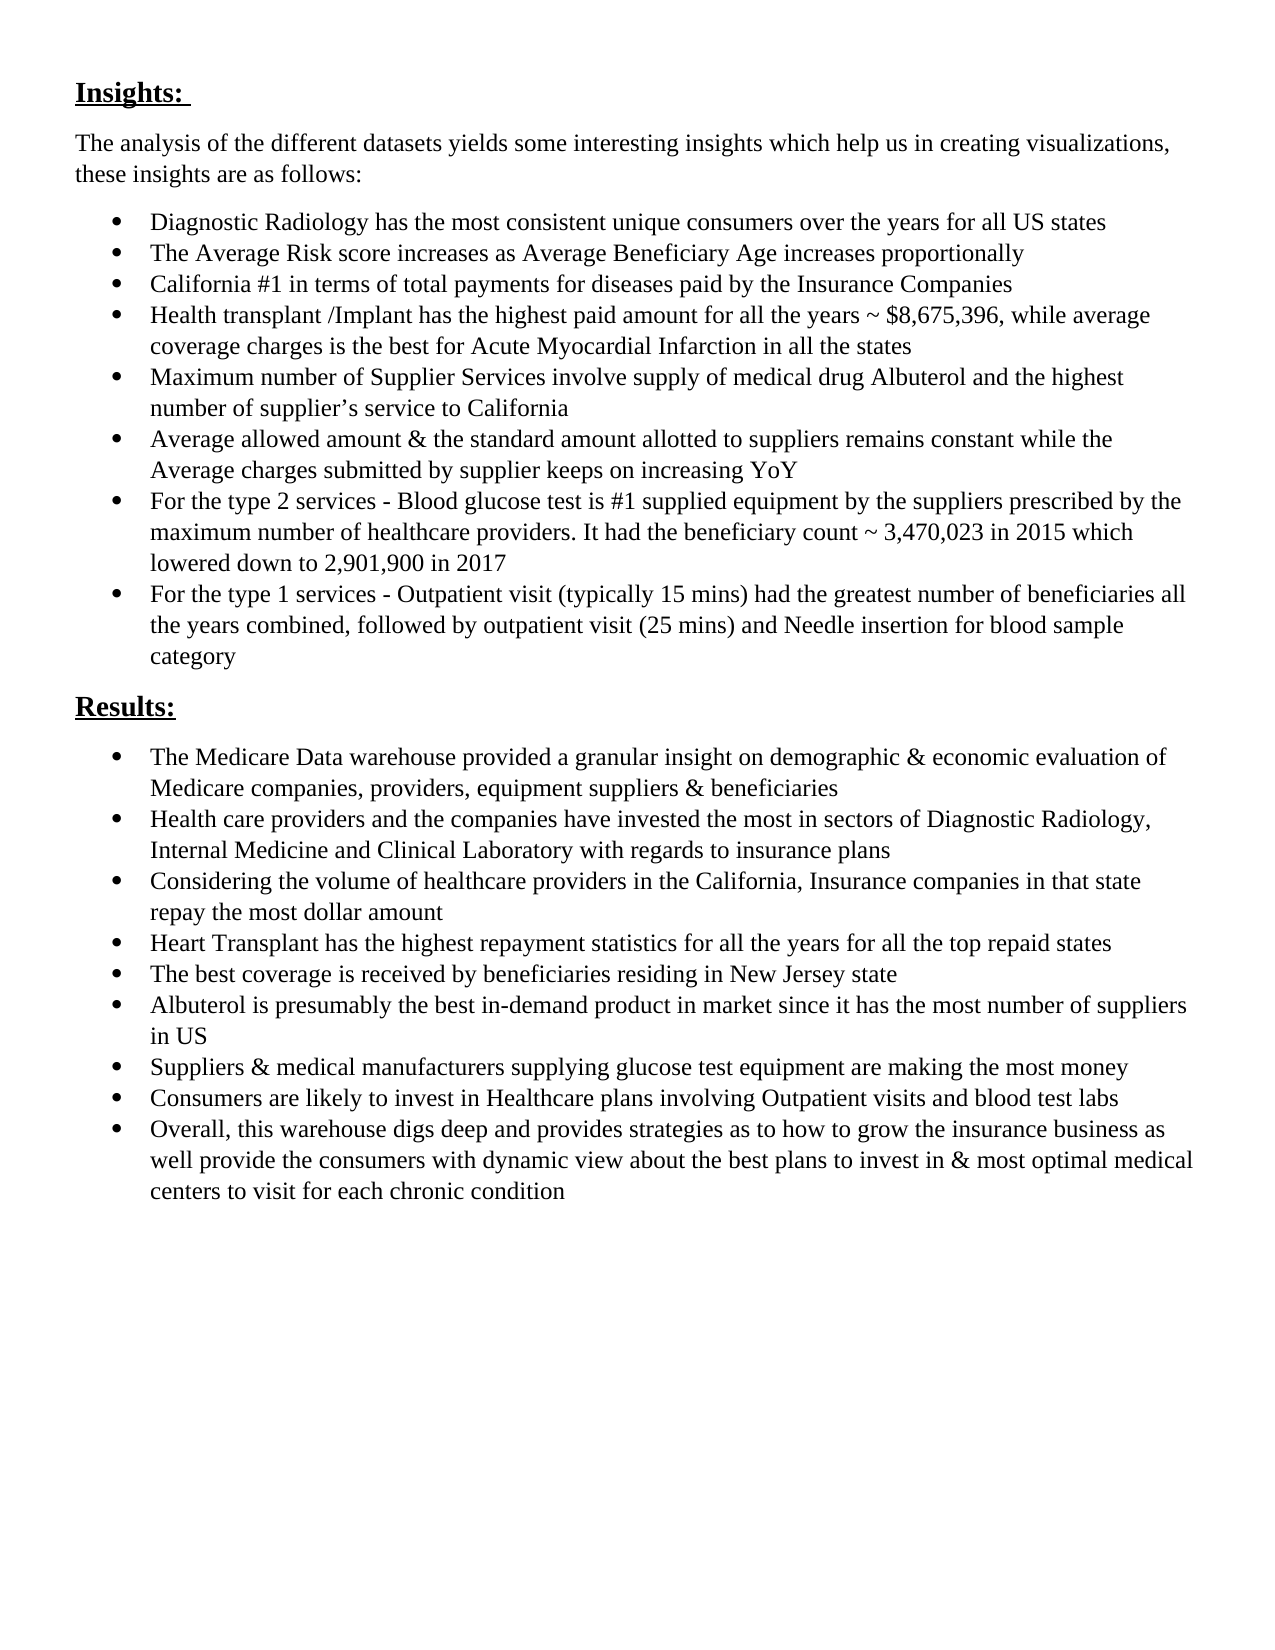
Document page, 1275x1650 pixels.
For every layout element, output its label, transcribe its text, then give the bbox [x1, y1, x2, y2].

list Overall, this warehouse digs deep and provides strategies as to how to grow the insurance business as well provide the consumers with dynamic view about the best plans to invest in & most optimal medical centers to visit for each chronic condition [112, 1114, 1200, 1205]
list For the type 1 services - Outpatient visit (typically 15 mins) had the greatest number of beneficiaries all the years combined, followed by outpatient visit (25 mins) and Needle insertion for blood sample category [112, 579, 1200, 670]
list Albuterol is presumably the best in-demand product in market since it has the most number of suppliers in US [112, 990, 1200, 1050]
list Considering the volume of healthcare providers in the California, Insurance companies in that state repay the most dollar amount [112, 866, 1200, 926]
list California #1 in terms of total payments for diseases paid by the Insurance Companies [112, 269, 1200, 298]
list Health care providers and the companies have invested the most in sectors of Diagnostic Radiology, [112, 804, 1200, 833]
list The Medicare Data warehouse provided a granular insight on demographic & economic evaluation of Medicare companies, providers, equipment suppliers & beneficiaries [112, 742, 1200, 802]
text The analysis of the different datasets yields some interesting insights which help us in creating visualizations, these insights are as follows: [75, 128, 1200, 188]
list Internal Medicine and Clinical Laboratory with regards to insurance plans [150, 835, 1200, 864]
list Suppliers & medical manufacturers supplying glucose test equipment are making the most money [112, 1052, 1200, 1081]
list For the type 2 services - Blood glucose test is #1 supplied equipment by the suppliers prescribed by the maximum number of healthcare providers. It had the beneficiary count ~ 3,470,023 in 2015 which lowered down to 2,901,900 in 2017 [112, 486, 1200, 577]
list Heart Transplant has the highest repayment statistics for all the years for all the top repaid states [112, 928, 1200, 957]
list The Average Risk score increases as Average Beneficiary Age increases proportionally [112, 238, 1200, 267]
list Diagnostic Radiology has the most consistent unique consumers over the years for all US states [112, 207, 1200, 236]
list Consumers are likely to invest in Healthcare plans involving Outpatient visits and blood test labs [112, 1083, 1200, 1112]
list The best coverage is received by beneficiaries residing in New Jersey state [112, 959, 1200, 988]
list Health transplant /Implant has the highest paid amount for all the years ~ $8,675,396, while average coverage charges is the best for Acute Myocardial Infarction in all the states [112, 300, 1200, 360]
list Average allowed amount & the standard amount allotted to suppliers remains constant while the Average charges submitted by supplier keeps on increasing YoY [112, 424, 1200, 484]
list Maximum number of Supplier Services involve supply of medical drug Albuterol and the highest number of supplier’s service to California [112, 362, 1200, 422]
text Results: [75, 689, 1200, 723]
text Insights: [75, 75, 1200, 108]
